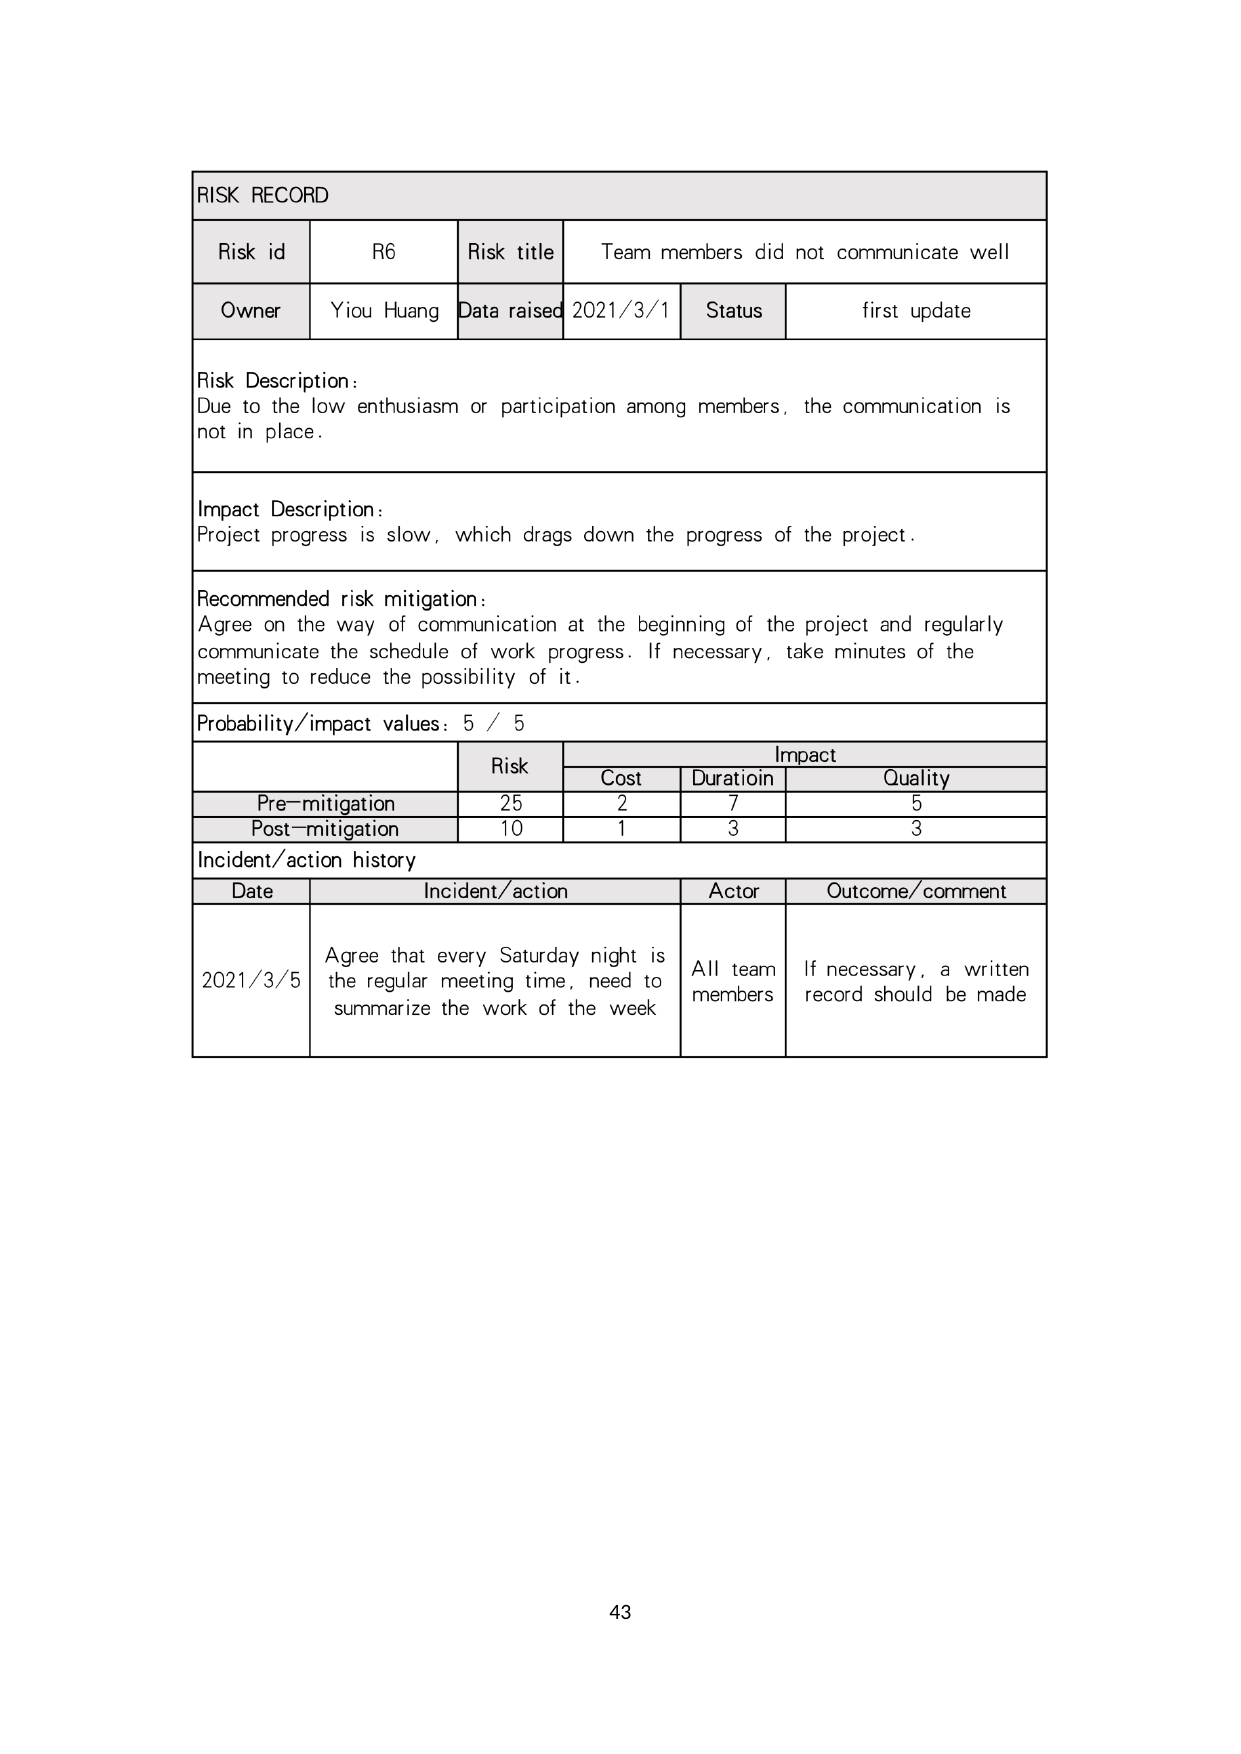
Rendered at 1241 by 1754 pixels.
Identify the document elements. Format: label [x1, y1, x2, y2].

picture [187, 163, 1053, 1065]
